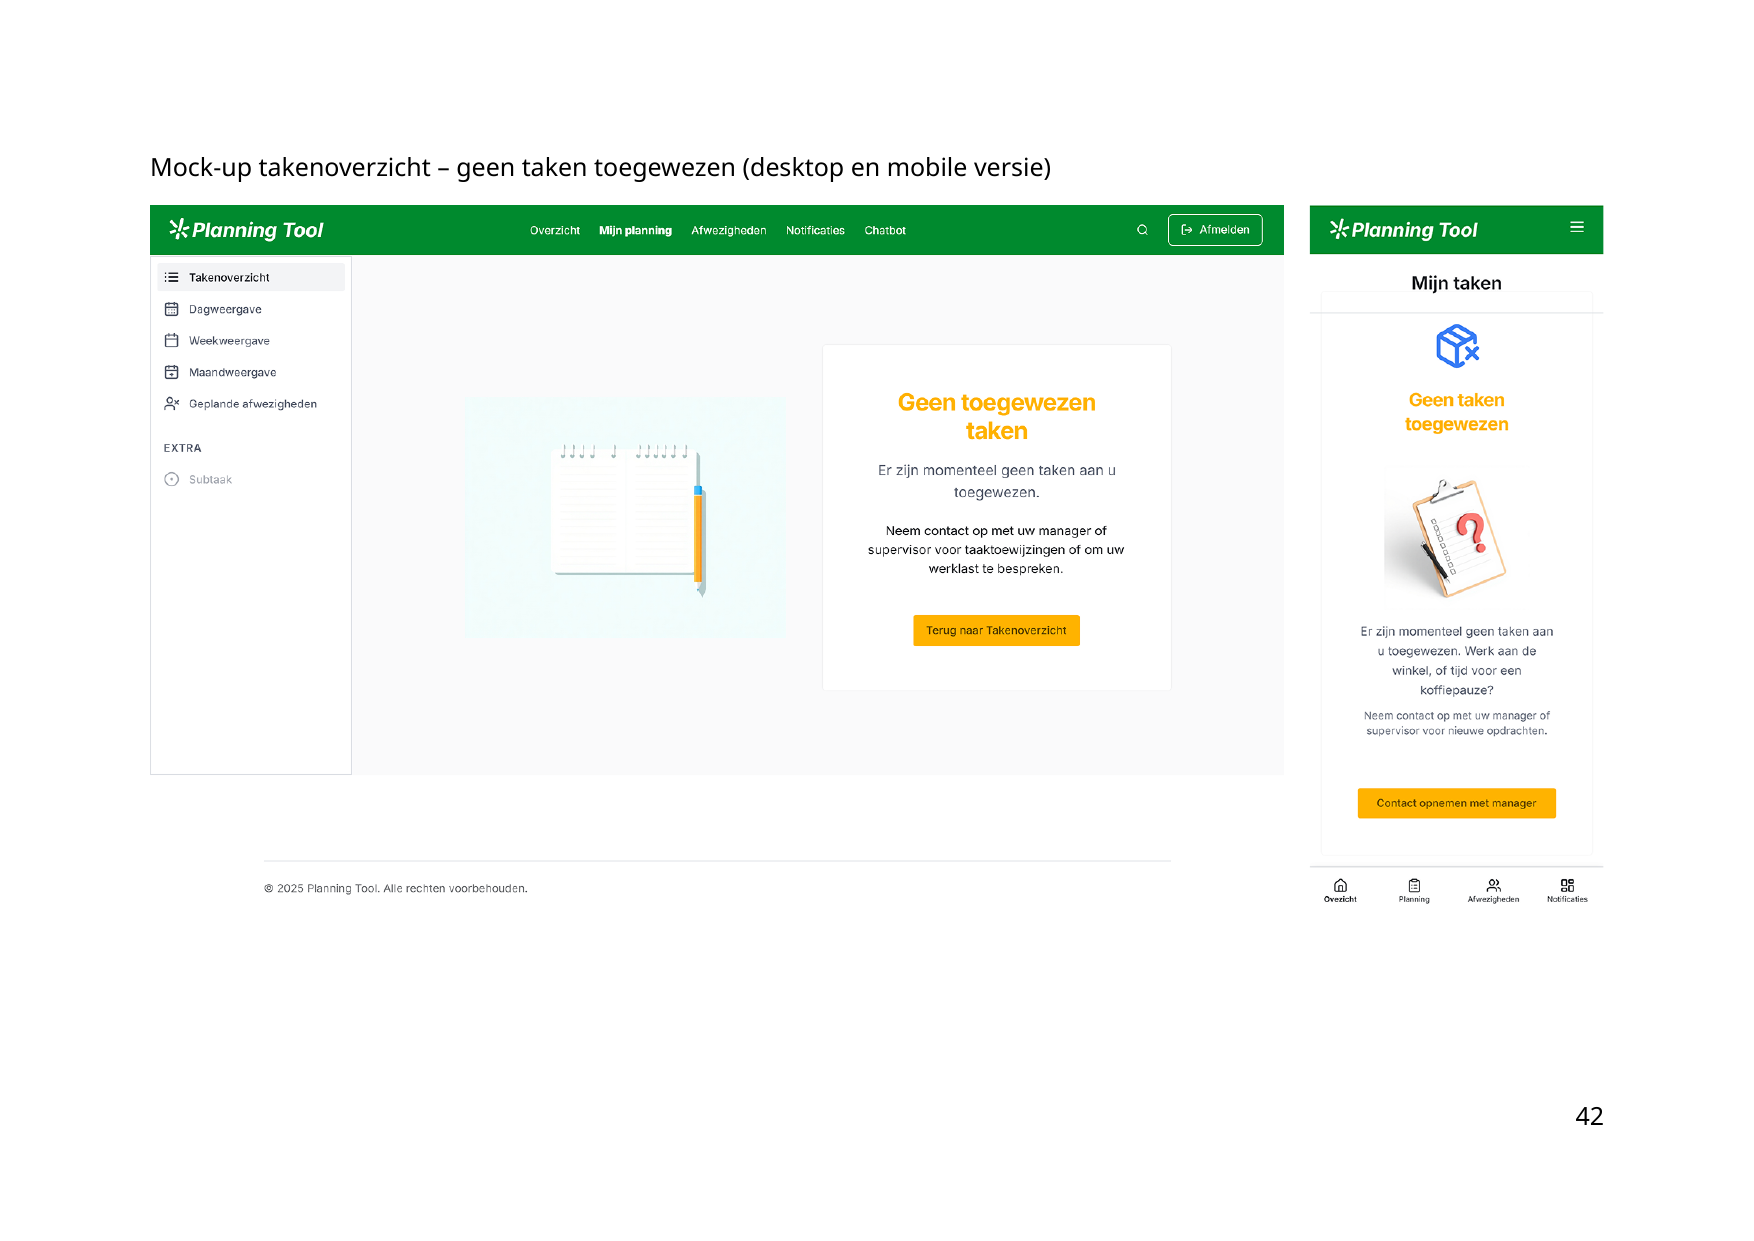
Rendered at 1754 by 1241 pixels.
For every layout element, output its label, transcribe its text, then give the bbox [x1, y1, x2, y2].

picture [1309, 205, 1604, 915]
picture [150, 205, 1284, 915]
text Mock-up takenoverzicht – geen taken toegewezen (desktop en mobile versie) [150, 150, 1604, 184]
